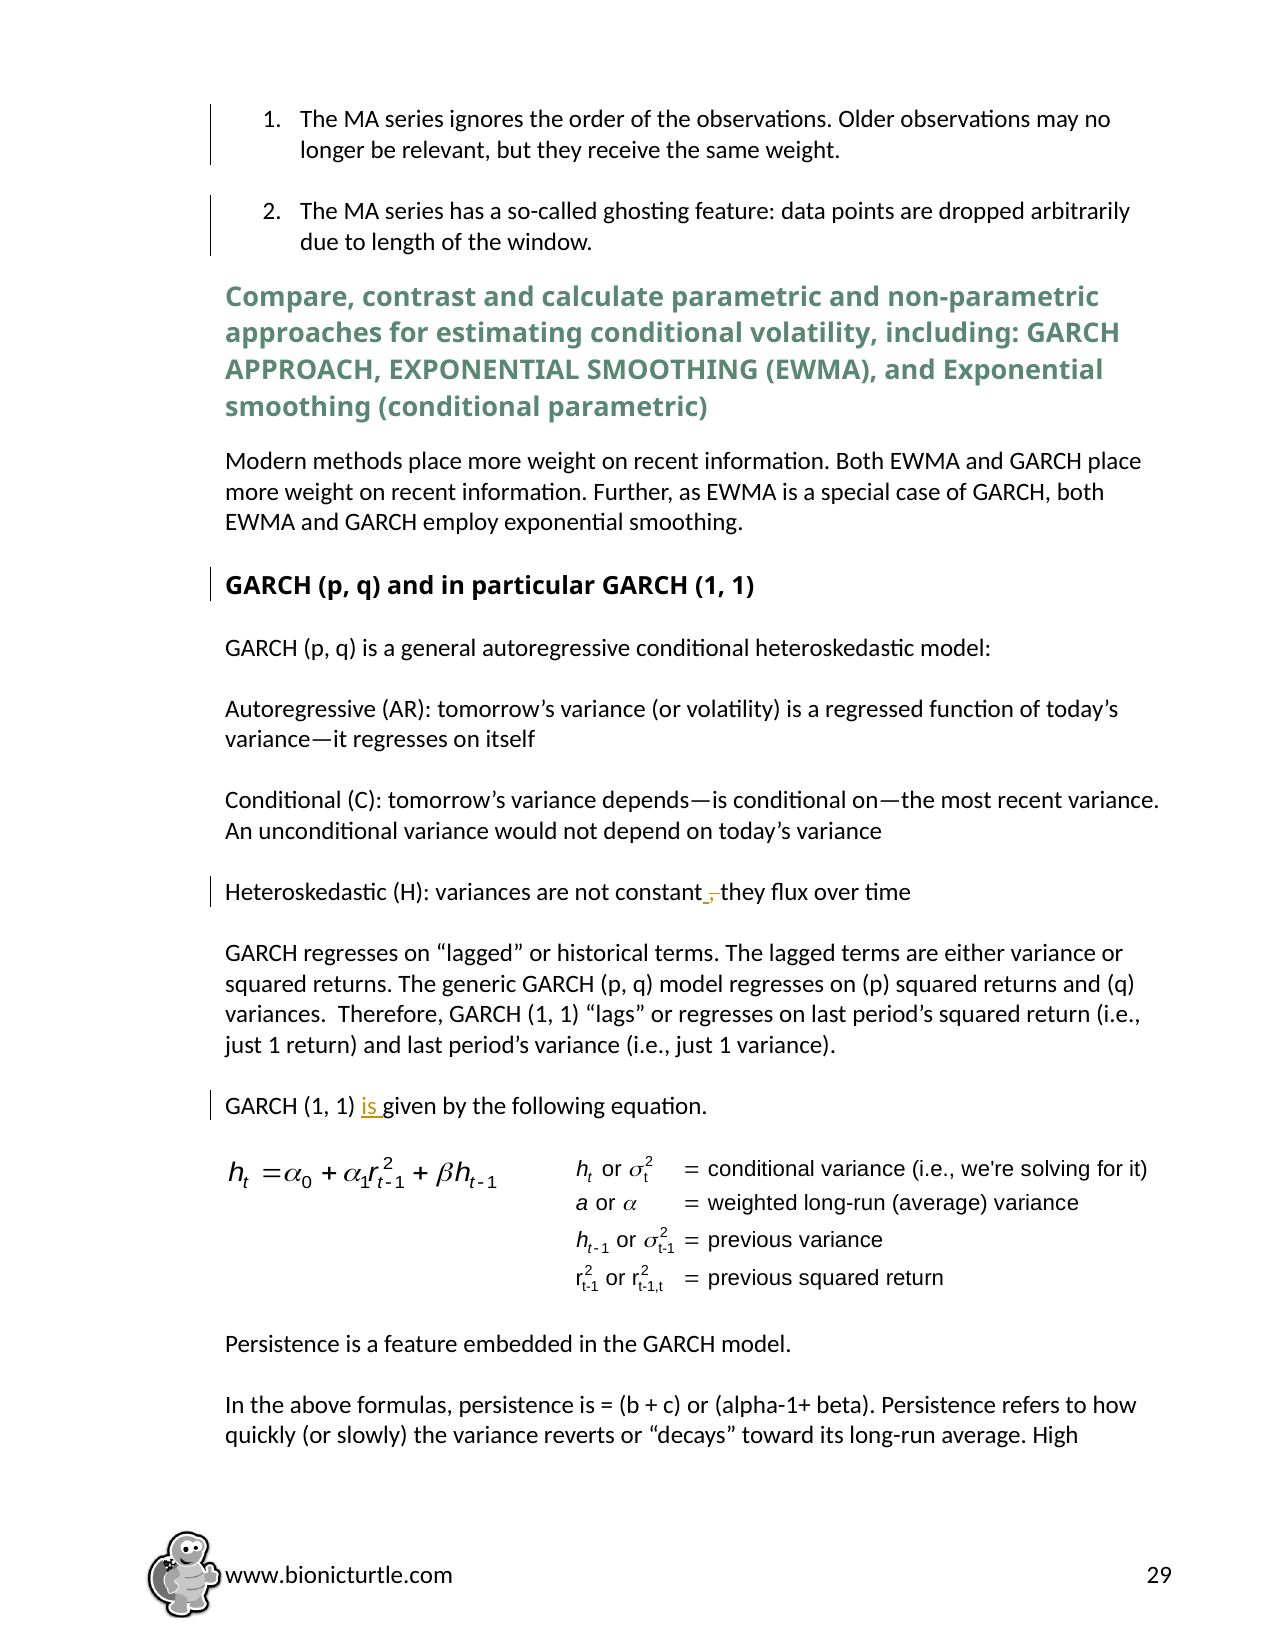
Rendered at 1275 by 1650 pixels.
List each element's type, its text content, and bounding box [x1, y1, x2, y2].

text Modern methods place more weight on recent information. Both EWMA and GARCH place more weight on recent information. Further, as EWMA is a special case of GARCH, both EWMA and GARCH employ exponential smoothing. [225, 445, 1172, 537]
list The MA series has a so-called ghosting feature: data points are dropped arbitrarily due to length of the window. [262, 195, 1172, 256]
subtitle Compare, contrast and calculate parametric and non-parametric approaches for estimating conditional volatility, including: GARCH APPROACH, EXPONENTIAL SMOOTHING (EWMA), and Exponential smoothing (conditional parametric) [225, 277, 1172, 424]
text GARCH (p, q) is a general autoregressive conditional heteroskedastic model: [225, 632, 1172, 662]
text GARCH regresses on “lagged” or historical terms. The lagged terms are either variance or squared returns. The generic GARCH (p, q) model regresses on (p) squared returns and (q) variances. Therefore, GARCH (1, 1) “lags” or regresses on last period’s squared return (i.e., just 1 return) and last period’s variance (i.e., just 1 variance). [225, 937, 1172, 1059]
list The MA series ignores the order of the observations. Older observations may no longer be relevant, but they receive the same weight. [262, 103, 1172, 164]
text Heteroskedastic (H): variances are not constantthey flux over time [225, 876, 1172, 907]
subtitle GARCH (p, q) and in particular GARCH (1, 1) [225, 567, 1172, 601]
table_header [563, 1151, 1181, 1298]
text Autoregressive (AR): tomorrow’s variance (or volatility) is a regressed function of today’s variance—it regresses on itself [225, 693, 1172, 754]
text Persistence is a feature embedded in the GARCH model. [225, 1328, 1172, 1359]
table_header [214, 1151, 562, 1298]
text Conditional (C): tomorrow’s variance depends—is conditional on—the most recent variance. An unconditional variance would not depend on today’s variance [225, 784, 1172, 846]
text GARCH (1, 1) given by the following equation. [225, 1090, 1172, 1120]
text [225, 1389, 1172, 1450]
